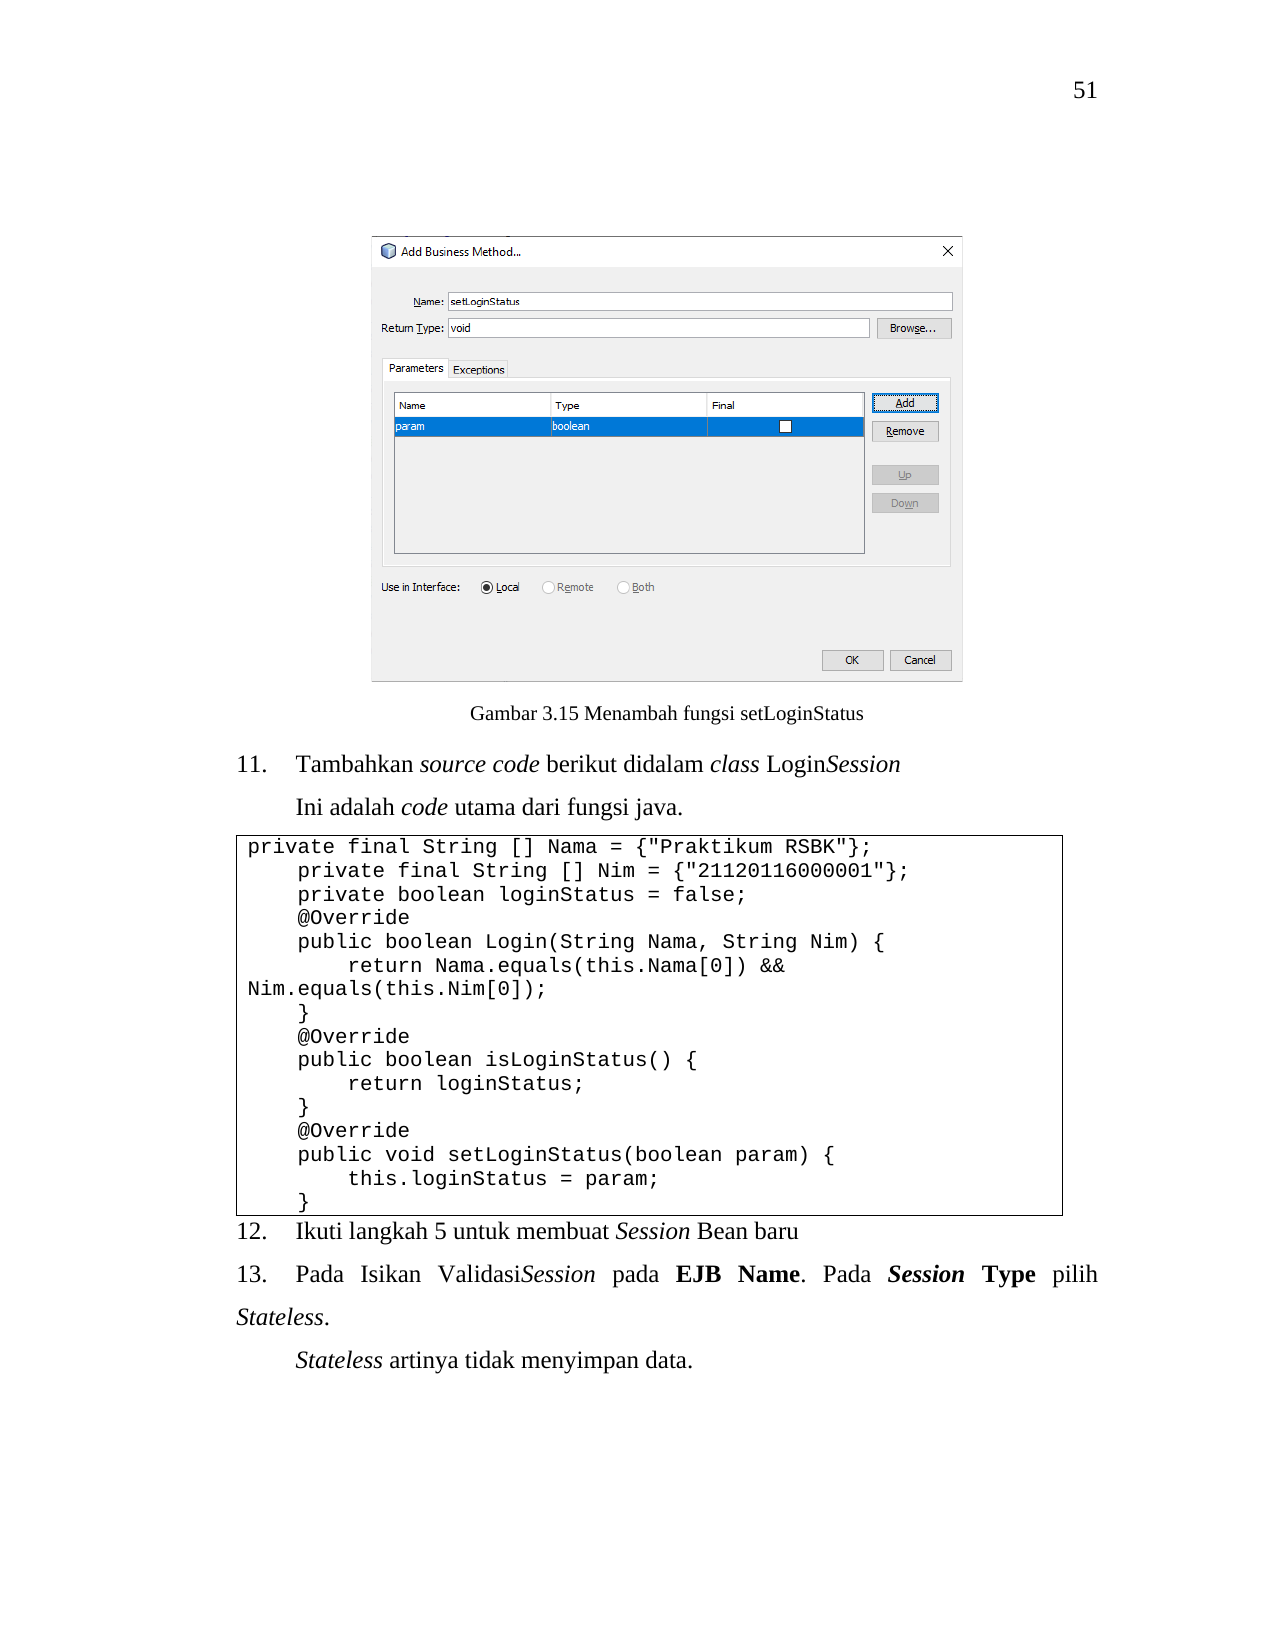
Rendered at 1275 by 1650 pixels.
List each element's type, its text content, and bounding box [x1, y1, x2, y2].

picture [371, 236, 963, 682]
list Ini adalah code utama dari fungsi java. [236, 792, 1098, 821]
list Stateless artinya tidak menyimpan data. [236, 1345, 1098, 1374]
text Gambar 3.15 Menambah fungsi setLoginStatus [236, 701, 1098, 725]
list Ikuti langkah 5 untuk membuat Session Bean baru [236, 1216, 1098, 1244]
list Tambahkan source code berikut didalam class LoginSession [236, 749, 1098, 778]
table_header private final String [] Nama = {"Praktikum RSBK"}; private final String [] Nim = {"21120116000001"}; private boolean loginStatus = false; @Override public boolean Login(String Nama, String Nim) { return Nama.equals(this.Nama[0]) && Nim.equals(this.Nim[0]); } @Override public boolean isLoginStatus() { return loginStatus; } @Override public void setLoginStatus(boolean param) { this.loginStatus = param; } [237, 836, 1062, 1215]
list Pada Isikan ValidasiSession pada EJB Name. Pada Session Type pilih Stateless. [236, 1259, 1098, 1331]
